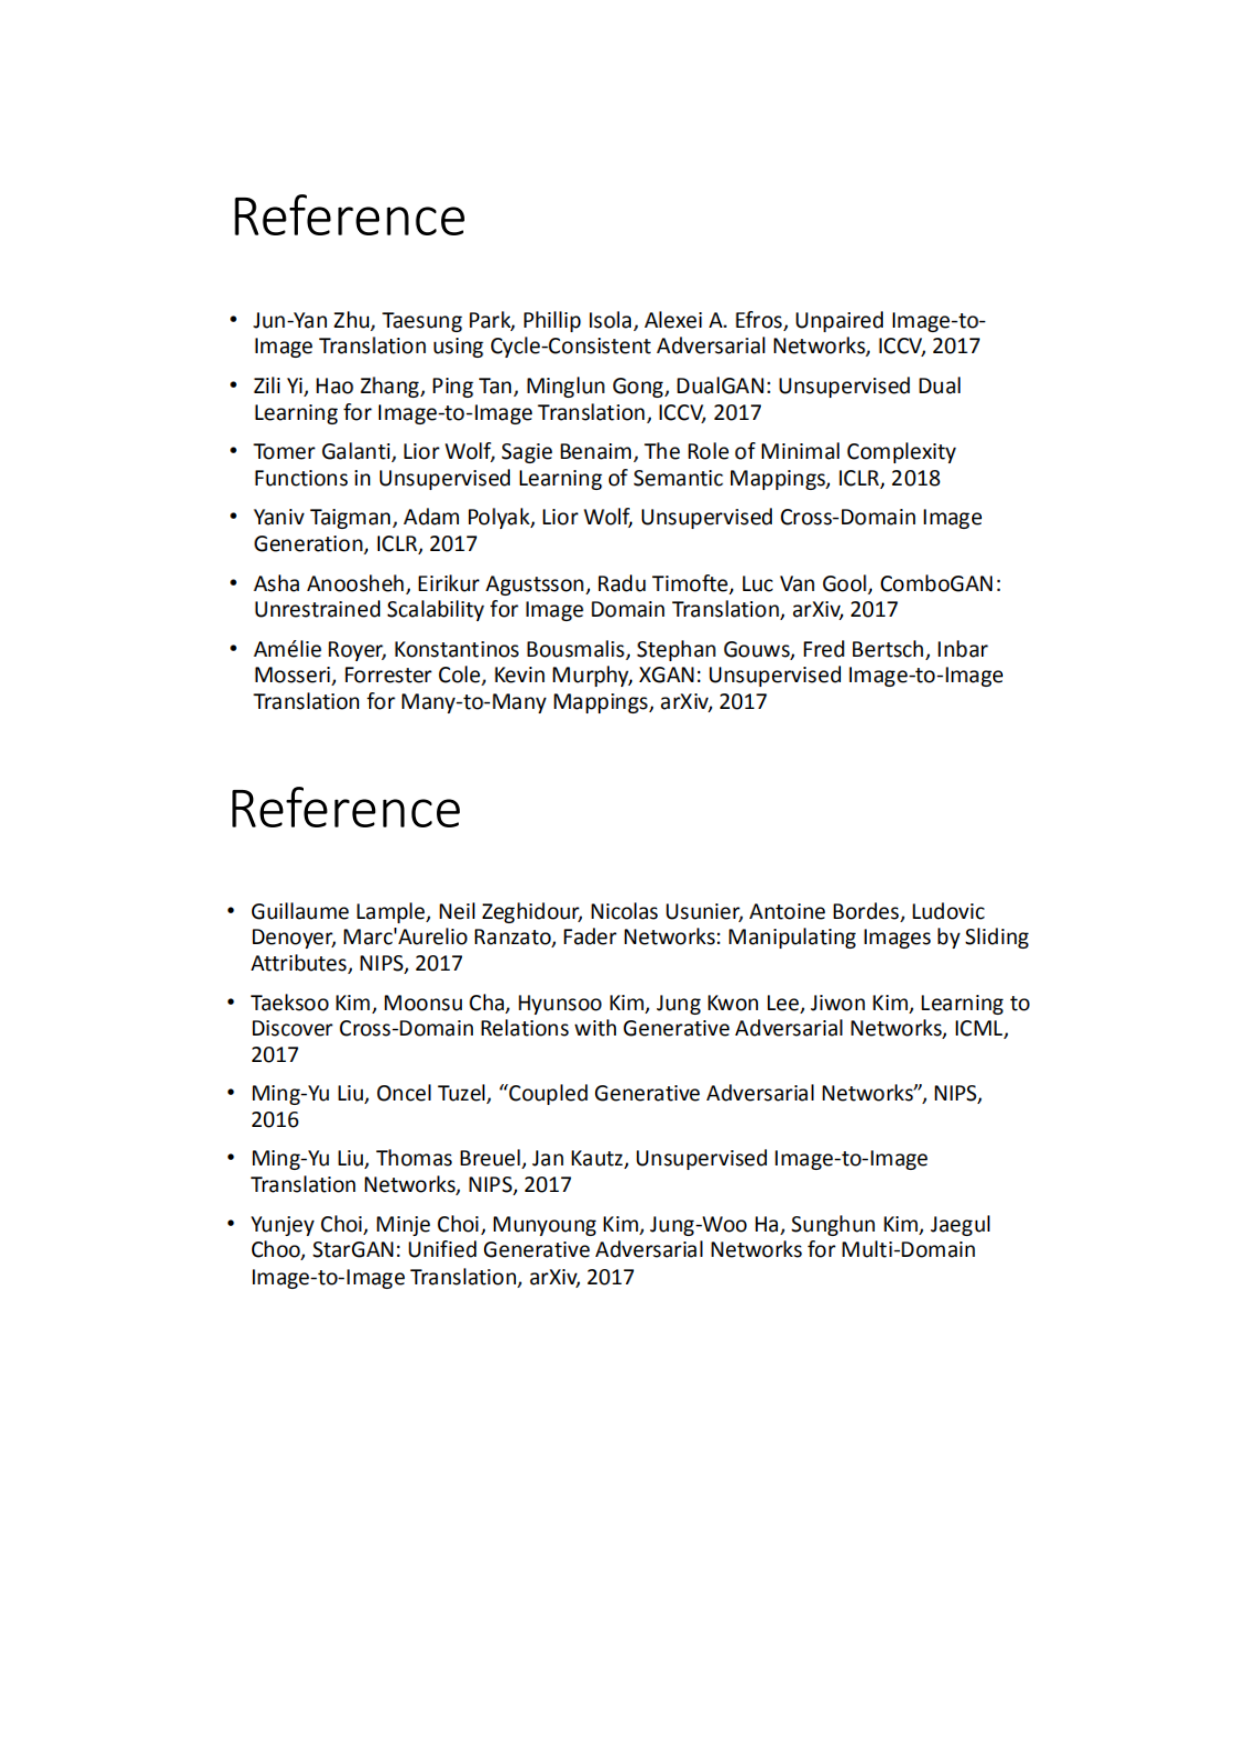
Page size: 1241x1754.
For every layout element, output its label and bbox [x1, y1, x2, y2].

picture [187, 162, 1053, 729]
picture [187, 747, 1053, 1312]
